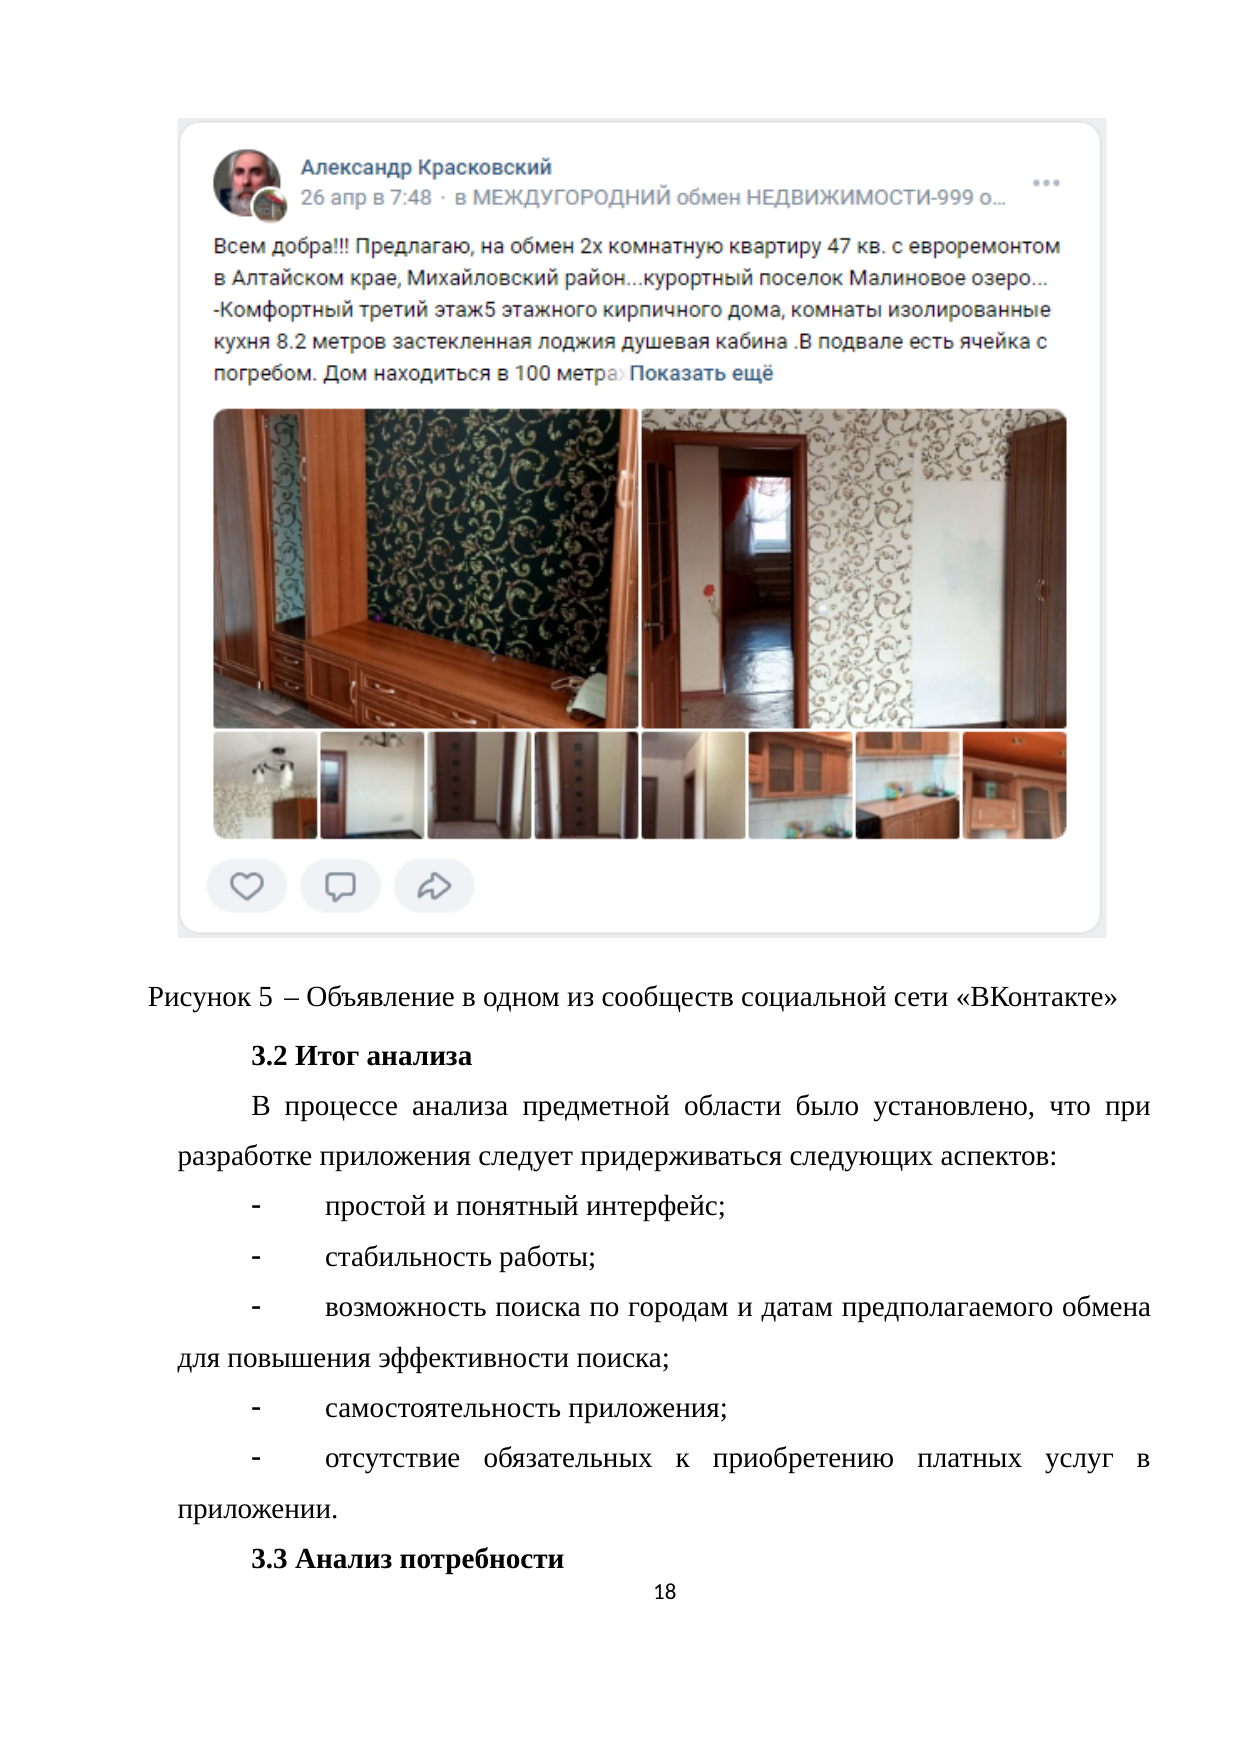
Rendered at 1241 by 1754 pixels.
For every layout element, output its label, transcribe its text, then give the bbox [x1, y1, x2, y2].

text простой и понятный интерфейс; [177, 1188, 1152, 1222]
text стабильность работы; [177, 1239, 1152, 1273]
text возможность поиска по городам и датам предполагаемого обмена для повышения эффективности поиска; [177, 1289, 1152, 1373]
text отсутствие обязательных к приобретению платных услуг в приложении. [177, 1441, 1152, 1524]
text Итог анализа [177, 1038, 1152, 1071]
picture [177, 118, 1107, 938]
text самостоятельность приложения; [177, 1390, 1152, 1424]
text В процессе анализа предметной области было установлено, что при разработке приложения следует придерживаться следующих аспектов: [177, 1088, 1152, 1172]
text – Объявление в одном из сообществ социальной сети «ВКонтакте» [177, 979, 1152, 1013]
text Анализ потребности [177, 1541, 1152, 1575]
